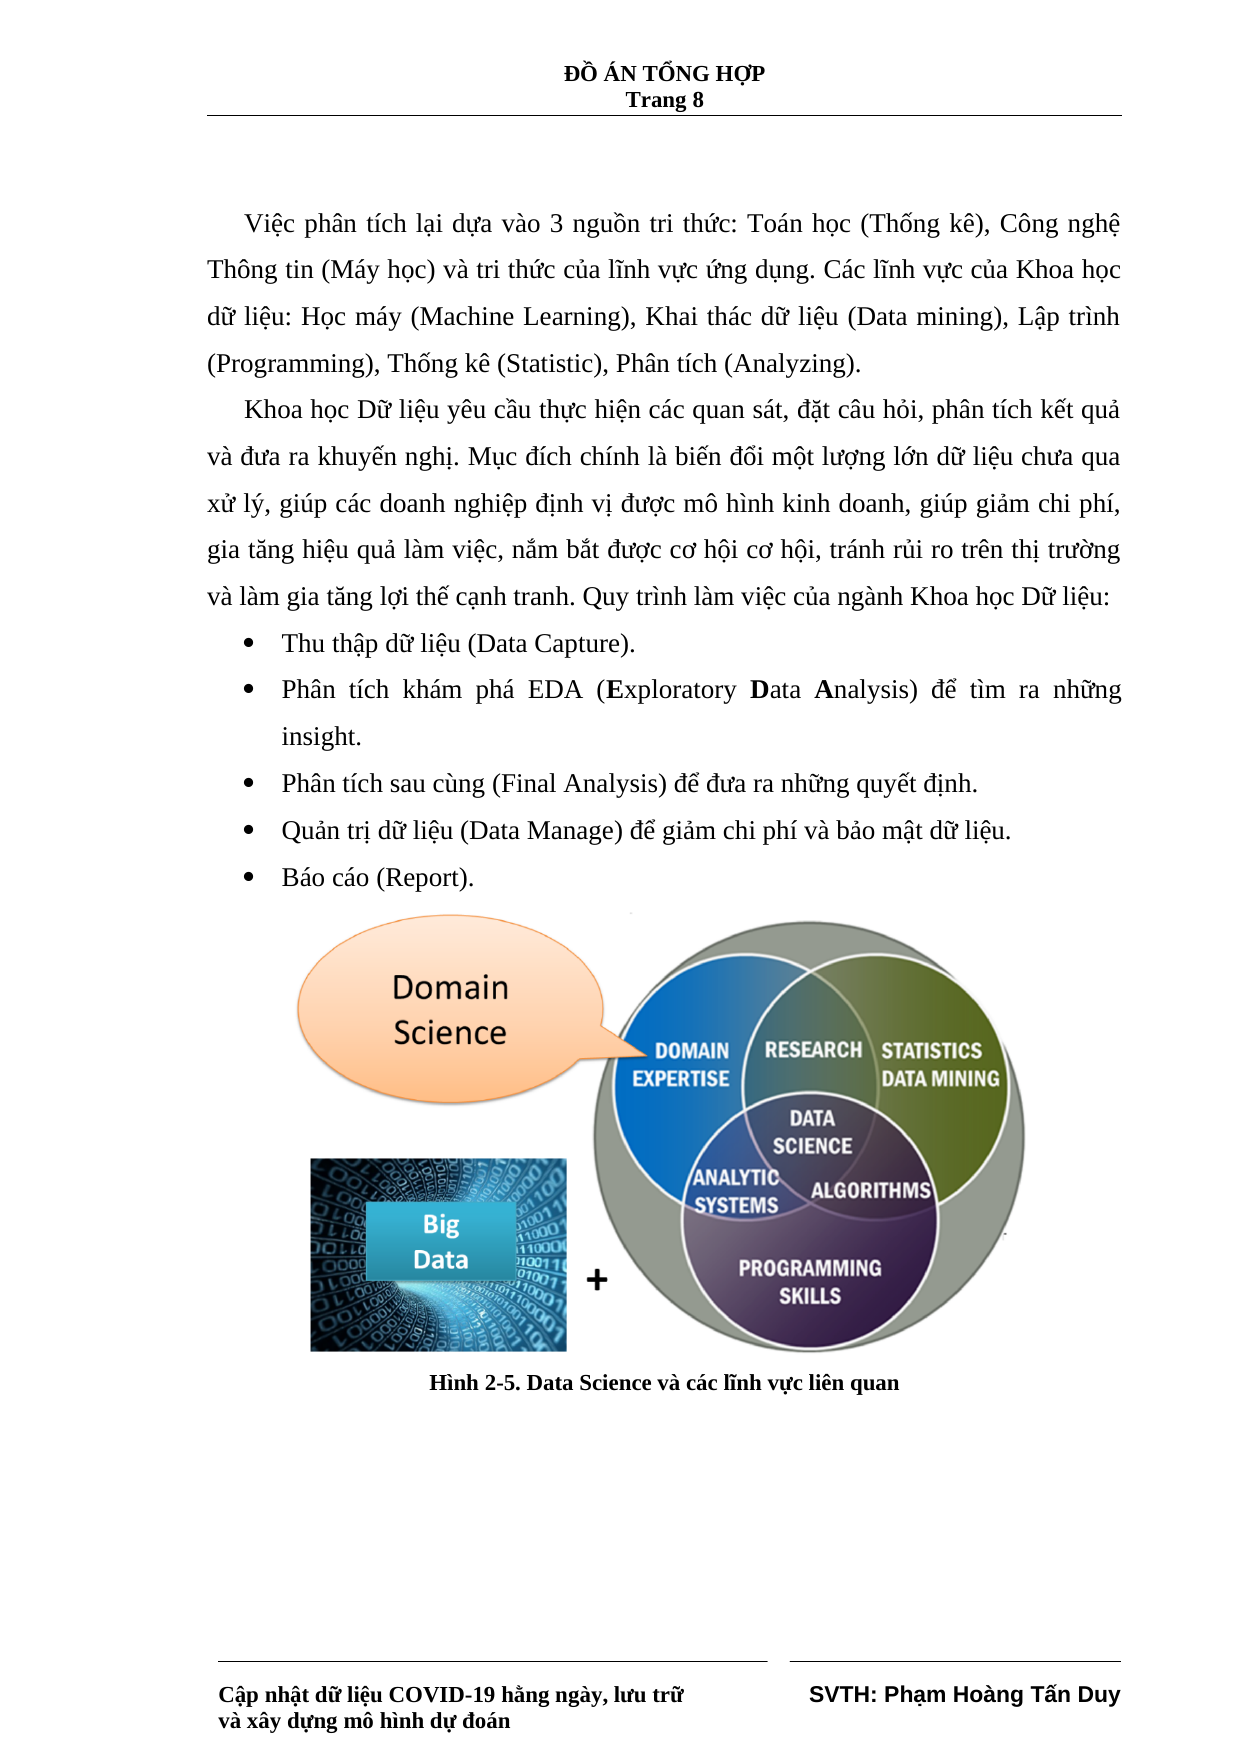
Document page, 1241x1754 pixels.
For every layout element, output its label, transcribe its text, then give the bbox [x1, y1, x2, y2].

text Khoa học Dữ liệu yêu cầu thực hiện các quan sát, đặt câu hỏi, phân tích kết quả và đưa ra khuyến nghị. Mục đích chính là biến đổi một lượng lớn dữ liệu chưa qua xử lý, giúp các doanh nghiệp định vị được mô hình kinh doanh, giúp giảm chi phí, gia tăng hiệu quả làm việc, nắm bắt được cơ hội cơ hội, tránh rủi ro trên thị trường và làm gia tăng lợi thế cạnh tranh. Quy trình làm việc của ngành Khoa học Dữ liệu: [207, 393, 1122, 611]
list Quản trị dữ liệu (Data Manage) để giảm chi phí và bảo mật dữ liệu. [244, 814, 1122, 845]
list Thu thập dữ liệu (Data Capture). [244, 627, 1122, 658]
list Phân tích khám phá EDA (Exploratory Data Analysis) để tìm ra những insight. [244, 674, 1122, 752]
list Báo cáo (Report). [244, 861, 1122, 892]
picture [293, 907, 1036, 1359]
list Phân tích sau cùng (Final Analysis) để đưa ra những quyết định. [244, 767, 1122, 798]
text Việc phân tích lại dựa vào 3 nguồn tri thức: Toán học (Thống kê), Công nghệ Thông tin (Máy học) và tri thức của lĩnh vực ứng dụng. Các lĩnh vực của Khoa học dữ liệu: Học máy (Machine Learning), Khai thác dữ liệu (Data mining), Lập trình (Programming), Thống kê (Statistic), Phân tích (Analyzing). [207, 207, 1122, 378]
